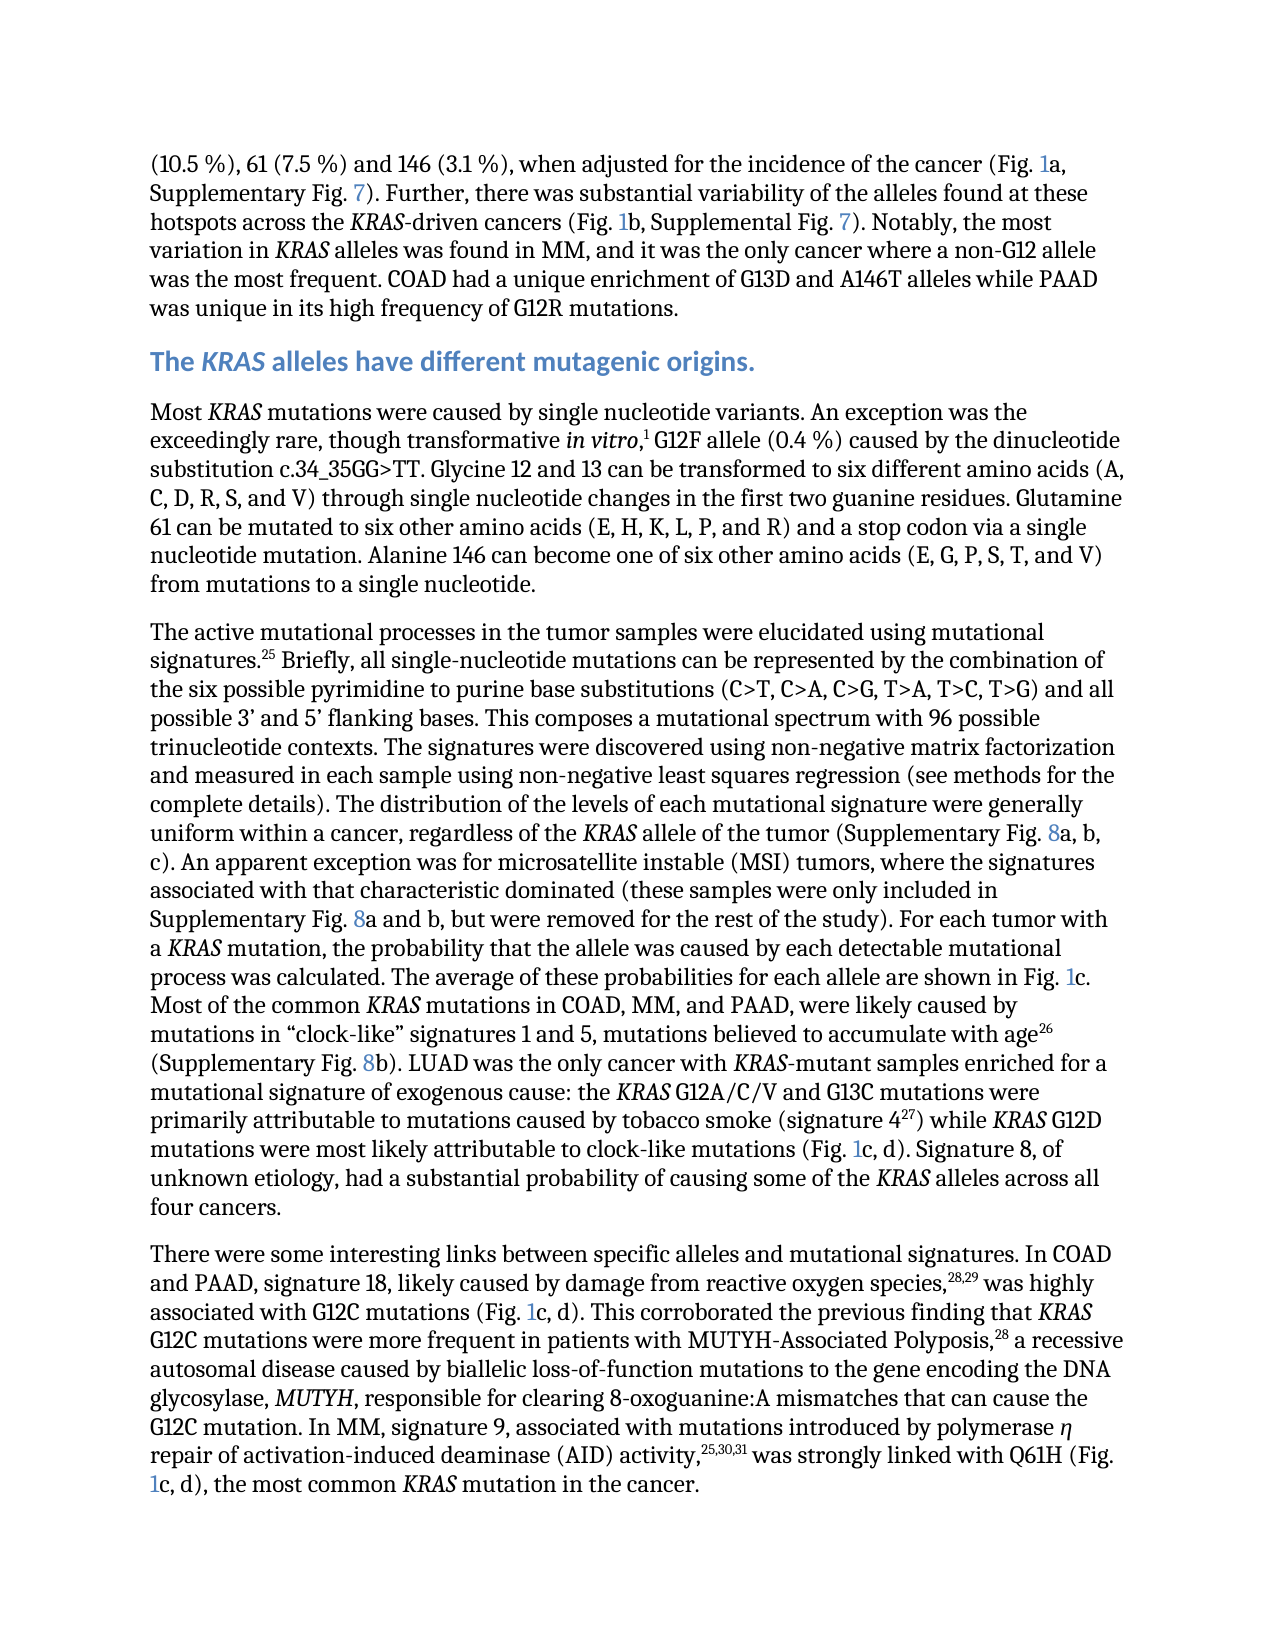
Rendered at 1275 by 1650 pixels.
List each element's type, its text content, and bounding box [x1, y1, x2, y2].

text Most KRAS mutations were caused by single nucleotide variants. An exception was the exceedingly rare, though transformative in vitro,1 G12F allele (0.4 %) caused by the dinucleotide substitution c.34_35GG>TT. Glycine 12 and 13 can be transformed to six different amino acids (A, C, D, R, S, and V) through single nucleotide changes in the first two guanine residues. Glutamine 61 can be mutated to six other amino acids (E, H, K, L, P, and R) and a stop codon via a single nucleotide mutation. Alanine 146 can become one of six other amino acids (E, G, P, S, T, and V) from mutations to a single nucleotide. [150, 398, 1125, 599]
text The active mutational processes in the tumor samples were elucidated using mutational signatures.25 Briefly, all single-nucleotide mutations can be represented by the combination of the six possible pyrimidine to purine base substitutions (C>T, C>A, C>G, T>A, T>C, T>G) and all possible 3’ and 5’ flanking bases. This composes a mutational spectrum with 96 possible trinucleotide contexts. The signatures were discovered using non-negative matrix factorization and measured in each sample using non-negative least squares regression (see methods for the complete details). The distribution of the levels of each mutational signature were generally uniform within a cancer, regardless of the KRAS allele of the tumor (Supplementary Fig. 8a, b, c). An apparent exception was for microsatellite instable (MSI) tumors, where the signatures associated with that characteristic dominated (these samples were only included in Supplementary Fig. 8a and b, but were removed for the rest of the study). For each tumor with a KRAS mutation, the probability that the allele was caused by each detectable mutational process was calculated. The average of these probabilities for each allele are shown in Fig. 1c. Most of the common KRAS mutations in COAD, MM, and PAAD, were likely caused by mutations in “clock-like” signatures 1 and 5, mutations believed to accumulate with age26 (Supplementary Fig. 8b). LUAD was the only cancer with KRAS-mutant samples enriched for a mutational signature of exogenous cause: the KRAS G12A/C/V and G13C mutations were primarily attributable to mutations caused by tobacco smoke (signature 427) while KRAS G12D mutations were most likely attributable to clock-like mutations (Fig. 1c, d). Signature 8, of unknown etiology, had a substantial probability of causing some of the KRAS alleles across all four cancers. [150, 618, 1125, 1221]
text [150, 150, 1125, 322]
subtitle The KRAS alleles have different mutagenic origins. [150, 343, 1125, 379]
text There were some interesting links between specific alleles and mutational signatures. In COAD and PAAD, signature 18, likely caused by damage from reactive oxygen species,28,29 was highly associated with G12C mutations (Fig. 1c, d). This corroborated the previous finding that KRAS G12C mutations were more frequent in patients with MUTYH-Associated Polyposis,28 a recessive autosomal disease caused by biallelic loss-of-function mutations to the gene encoding the DNA glycosylase, MUTYH, responsible for clearing 8-oxoguanine:A mismatches that can cause the G12C mutation. In MM, signature 9, associated with mutations introduced by polymerase repair of activation-induced deaminase (AID) activity,25,30,31 was strongly linked with Q61H (Fig. 1c, d), the most common KRAS mutation in the cancer. [150, 1240, 1125, 1499]
